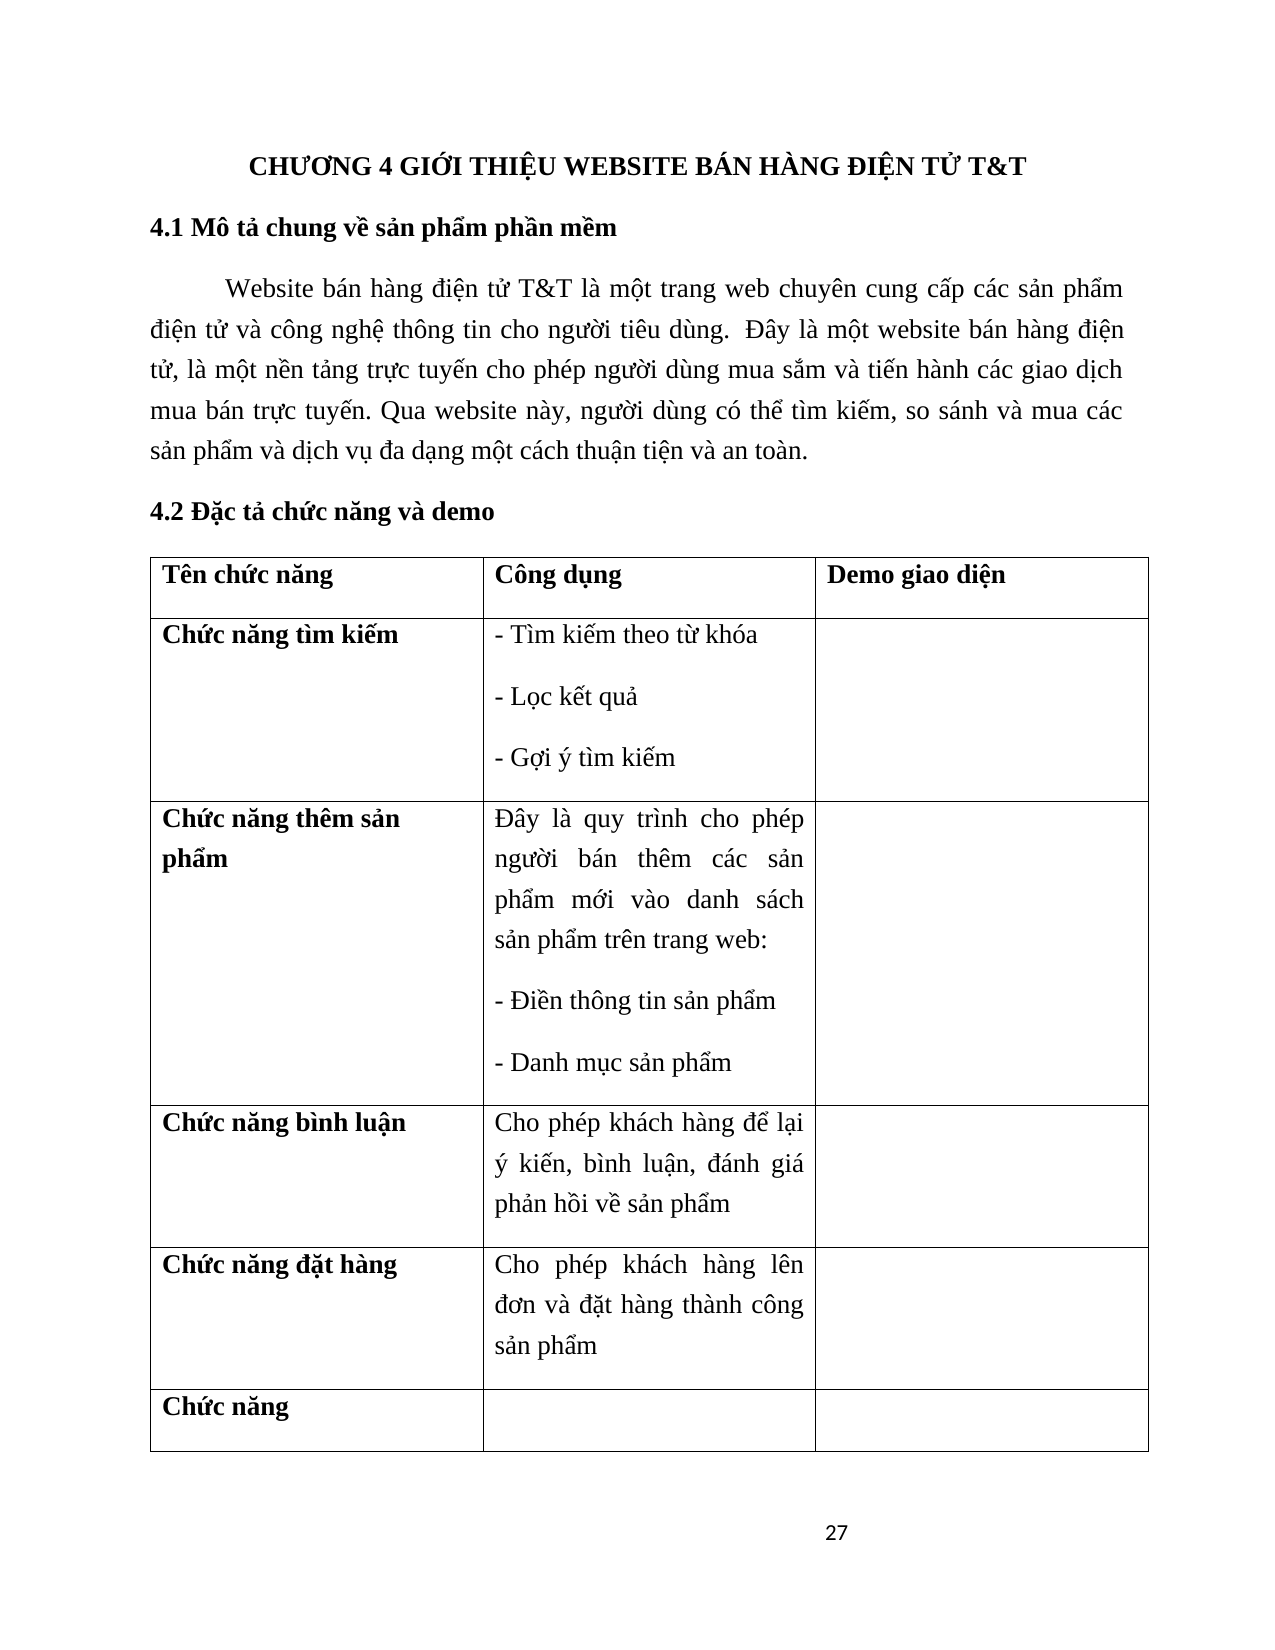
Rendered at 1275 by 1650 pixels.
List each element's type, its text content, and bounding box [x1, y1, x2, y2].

table_cell Chức năng tìm kiếm [151, 619, 483, 801]
table_cell [816, 1248, 1148, 1389]
table_cell [816, 1390, 1148, 1451]
table_cell - Tìm kiếm theo từ khóa - Lọc kết quả - Gợi ý tìm kiếm [484, 619, 815, 801]
text 4.1 Mô tả chung về sản phẩm phần mềm [150, 211, 1125, 242]
text Website bán hàng điện tử T&T là một trang web chuyên cung cấp các sản phẩm điện tử và công nghệ thông tin cho người tiêu dùng. Đây là một website bán hàng điện tử, là một nền tảng trực tuyến cho phép người dùng mua sắm và tiến hành các giao dịch mua bán trực tuyến. Qua website này, người dùng có thể tìm kiếm, so sánh và mua các sản phẩm và dịch vụ đa dạng một cách thuận tiện và an toàn. [150, 272, 1125, 465]
table_cell [484, 1390, 815, 1451]
table_cell Chức năng thêm sản phẩm [151, 802, 483, 1105]
text CHƯƠNG 4 GIỚI THIỆU WEBSITE BÁN HÀNG ĐIỆN TỬ T&T [150, 150, 1125, 181]
table_cell Đây là quy trình cho phép người bán thêm các sản phẩm mới vào danh sách sản phẩm trên trang web: - Điền thông tin sản phẩm - Danh mục sản phẩm [484, 802, 815, 1105]
table_cell Chức năng đặt hàng [151, 1248, 483, 1389]
text 4.2 Đặc tả chức năng và demo [150, 495, 1125, 527]
table_cell Cho phép khách hàng lên đơn và đặt hàng thành công sản phẩm [484, 1248, 815, 1389]
table_header Công dụng [484, 558, 815, 617]
table_cell Cho phép khách hàng để lại ý kiến, bình luận, đánh giá phản hồi về sản phẩm [484, 1106, 815, 1247]
table_cell [816, 1106, 1148, 1247]
table_cell [816, 802, 1148, 1105]
table_cell Chức năng [151, 1390, 483, 1451]
table_header Demo giao diện [816, 558, 1148, 617]
table_cell [816, 619, 1148, 801]
table_header Tên chức năng [151, 558, 483, 617]
table_cell Chức năng bình luận [151, 1106, 483, 1247]
